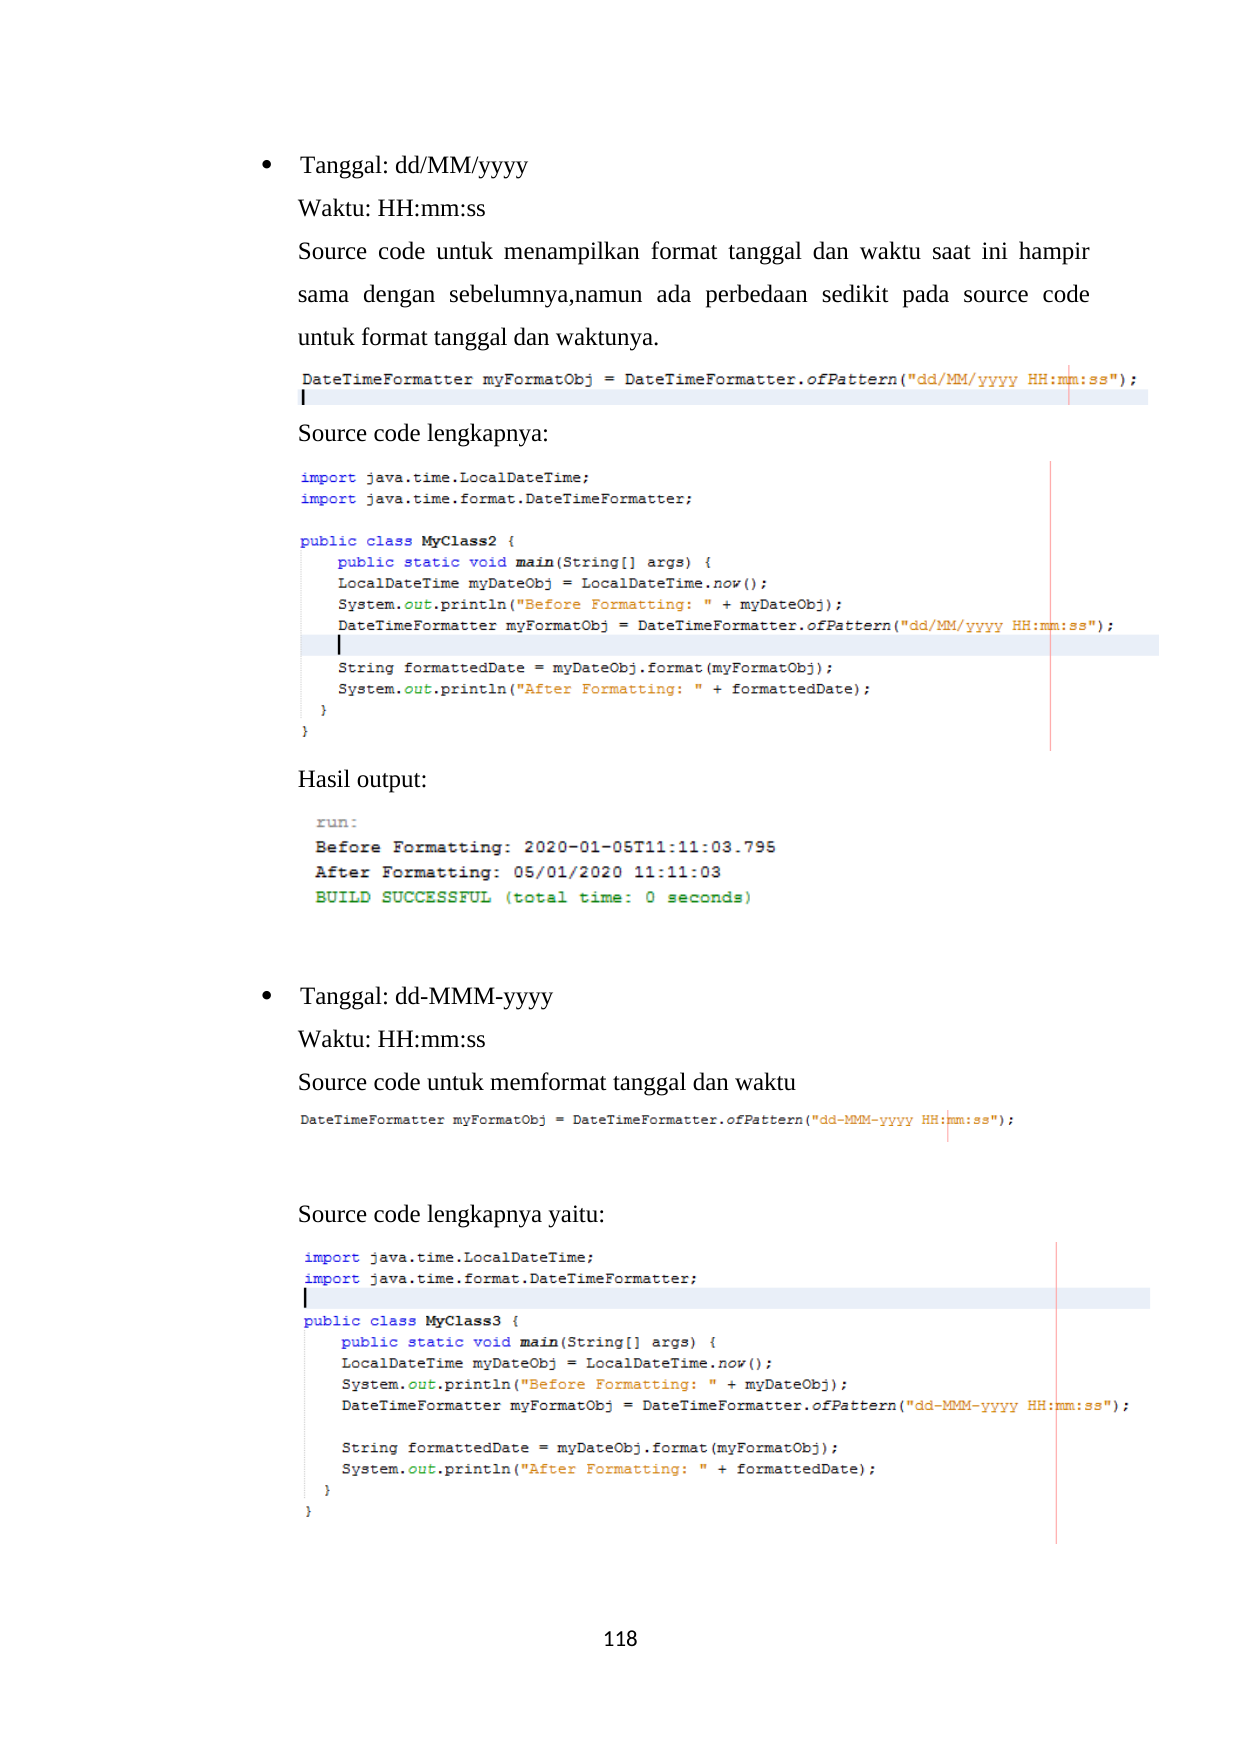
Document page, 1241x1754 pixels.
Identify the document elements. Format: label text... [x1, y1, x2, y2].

list Source code lengkapnya yaitu: [298, 1199, 1090, 1228]
picture [297, 365, 1149, 405]
picture [297, 1110, 1025, 1142]
list Tanggal: dd-MMM-yyyy [262, 981, 1090, 1009]
list Hasil output: [298, 764, 1090, 793]
list Tanggal: dd/MM/yyyy [262, 150, 1090, 179]
picture [297, 807, 843, 967]
list Source code untuk menampilkan format tanggal dan waktu saat ini hampir sama dengan sebelumnya,namun ada perbedaan sedikit pada source code untuk format tanggal dan waktunya. [298, 236, 1090, 351]
picture [297, 1242, 1151, 1544]
list Source code untuk memformat tanggal dan waktu [298, 1067, 1090, 1096]
list Source code lengkapnya: [298, 418, 1090, 447]
list Waktu: HH:mm:ss [298, 193, 1090, 222]
list Waktu: HH:mm:ss [298, 1024, 1090, 1053]
picture [297, 461, 1159, 751]
